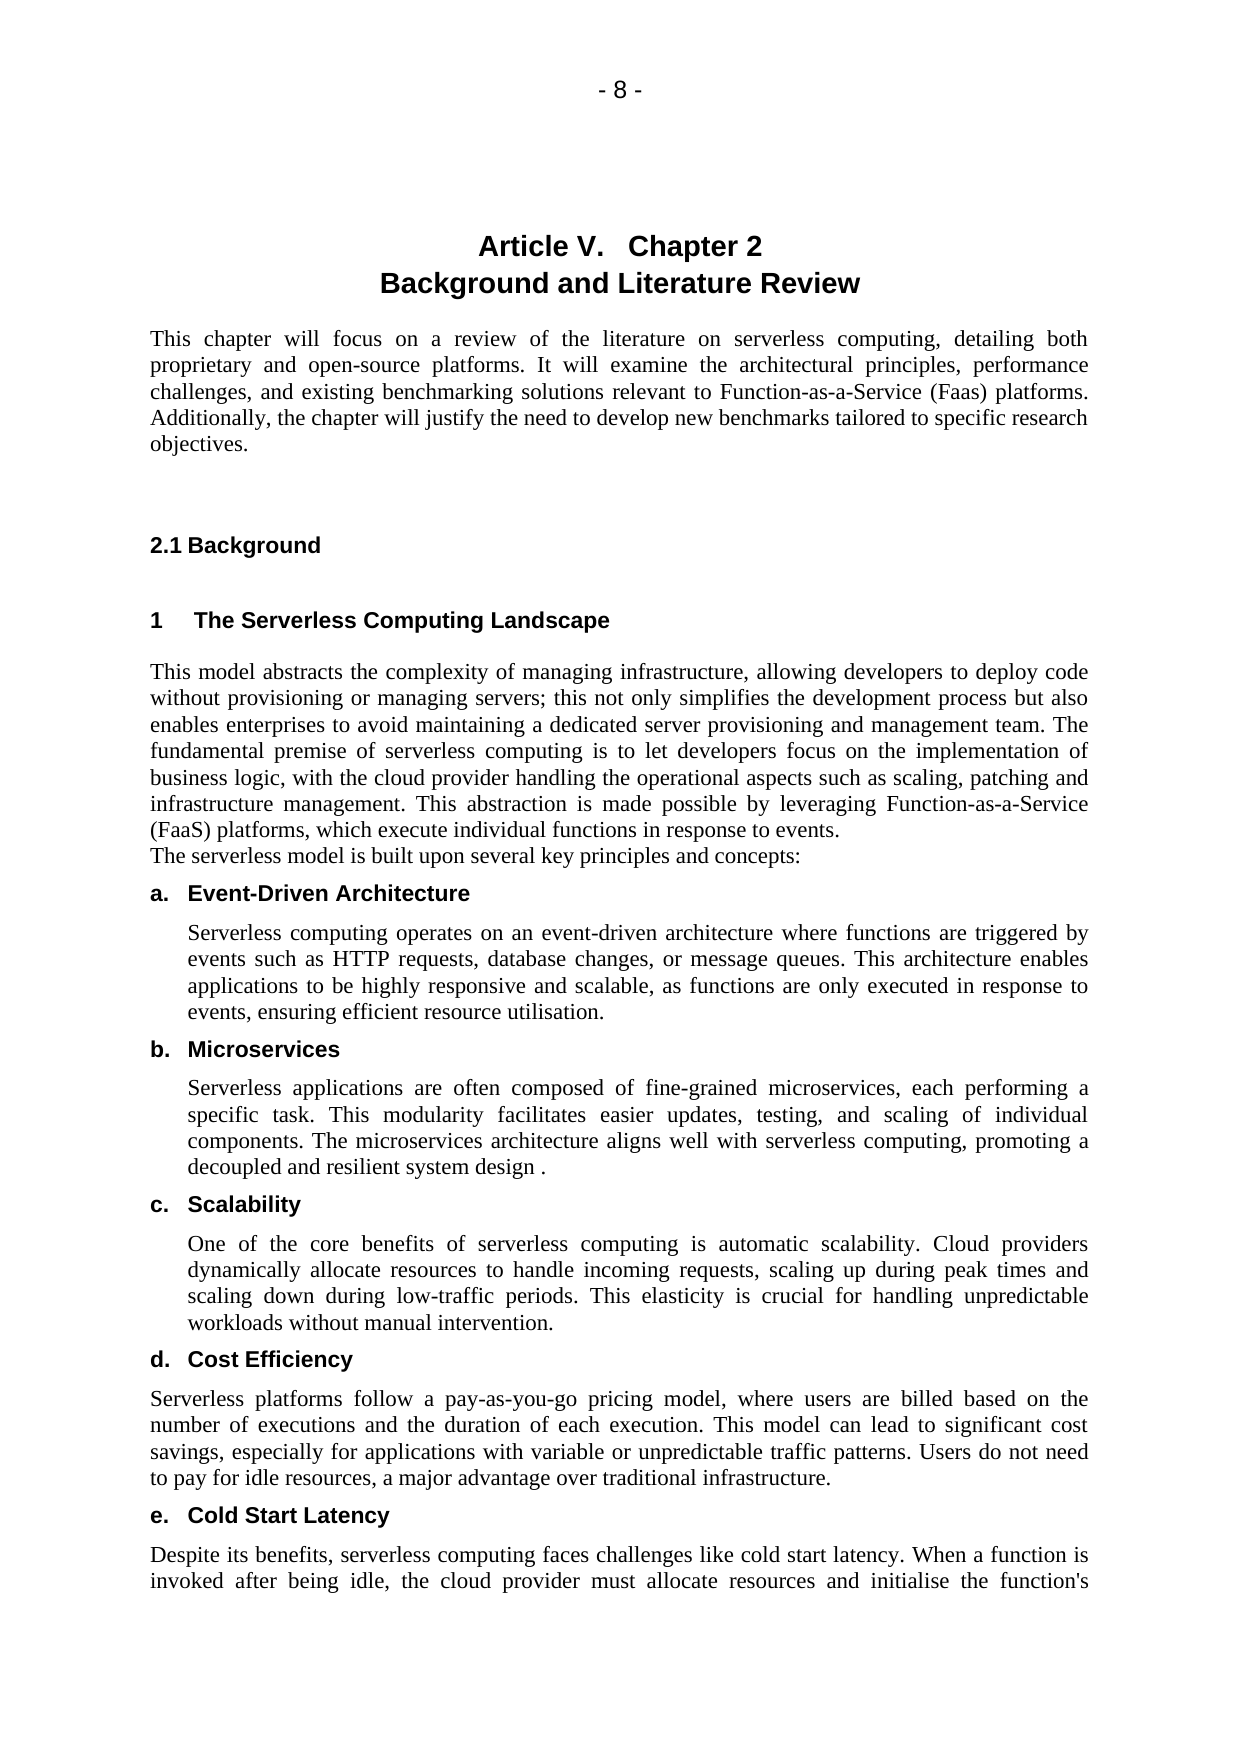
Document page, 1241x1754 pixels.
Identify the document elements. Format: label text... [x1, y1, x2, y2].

text One of the core benefits of serverless computing is automatic scalability. Cloud providers dynamically allocate resources to handle incoming requests, scaling up during peak times and scaling down during low-traffic periods. This elasticity is crucial for handling unpredictable workloads without manual intervention. [187, 1230, 1090, 1335]
text Serverless computing operates on an event-driven architecture where functions are triggered by events such as HTTP requests, database changes, or message queues. This architecture enables applications to be highly responsive and scalable, as functions are only executed in response to events, ensuring efficient resource utilisation. [187, 919, 1090, 1024]
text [150, 1541, 1090, 1593]
text This model abstracts the complexity of managing infrastructure, allowing developers to deploy code without provisioning or managing servers; this not only simplifies the development process but also enables enterprises to avoid maintaining a dedicated server provisioning and management team. The fundamental premise of serverless computing is to let developers focus on the implementation of business logic, with the cloud provider handling the operational aspects such as scaling, patching and infrastructure management. This abstraction is made possible by leveraging Function-as-a-Service (FaaS) platforms, which execute individual functions in response to events. [150, 658, 1090, 843]
list Scalability [150, 1180, 1090, 1217]
list Cost Efficiency [150, 1335, 1090, 1373]
text This chapter will focus on a review of the literature on serverless computing, detailing both proprietary and open-source platforms. It will examine the architectural principles, performance challenges, and existing benchmarking solutions relevant to Function-as-a-Service (Faas) platforms. Additionally, the chapter will justify the need to develop new benchmarks tailored to specific research objectives. [150, 325, 1090, 457]
list Microservices [150, 1024, 1090, 1062]
subtitle Chapter 2 Background and Literature Review [150, 225, 1090, 300]
text Serverless applications are often composed of fine-grained microservices, each performing a specific task. This modularity facilitates easier updates, testing, and scaling of individual components. The microservices architecture aligns well with serverless computing, promoting a decoupled and resilient system design . [187, 1074, 1090, 1180]
subtitle Background [150, 521, 1090, 558]
text The serverless model is built upon several key principles and concepts: [150, 843, 1090, 869]
list Cold Start Latency [150, 1491, 1090, 1528]
subtitle The Serverless Computing Landscape [150, 596, 1090, 633]
list Event-Driven Architecture [150, 869, 1090, 906]
text Serverless platforms follow a pay-as-you-go pricing model, where users are billed based on the number of executions and the duration of each execution. This model can lead to significant cost savings, especially for applications with variable or unpredictable traffic patterns. Users do not need to pay for idle resources, a major advantage over traditional infrastructure. [150, 1385, 1090, 1491]
